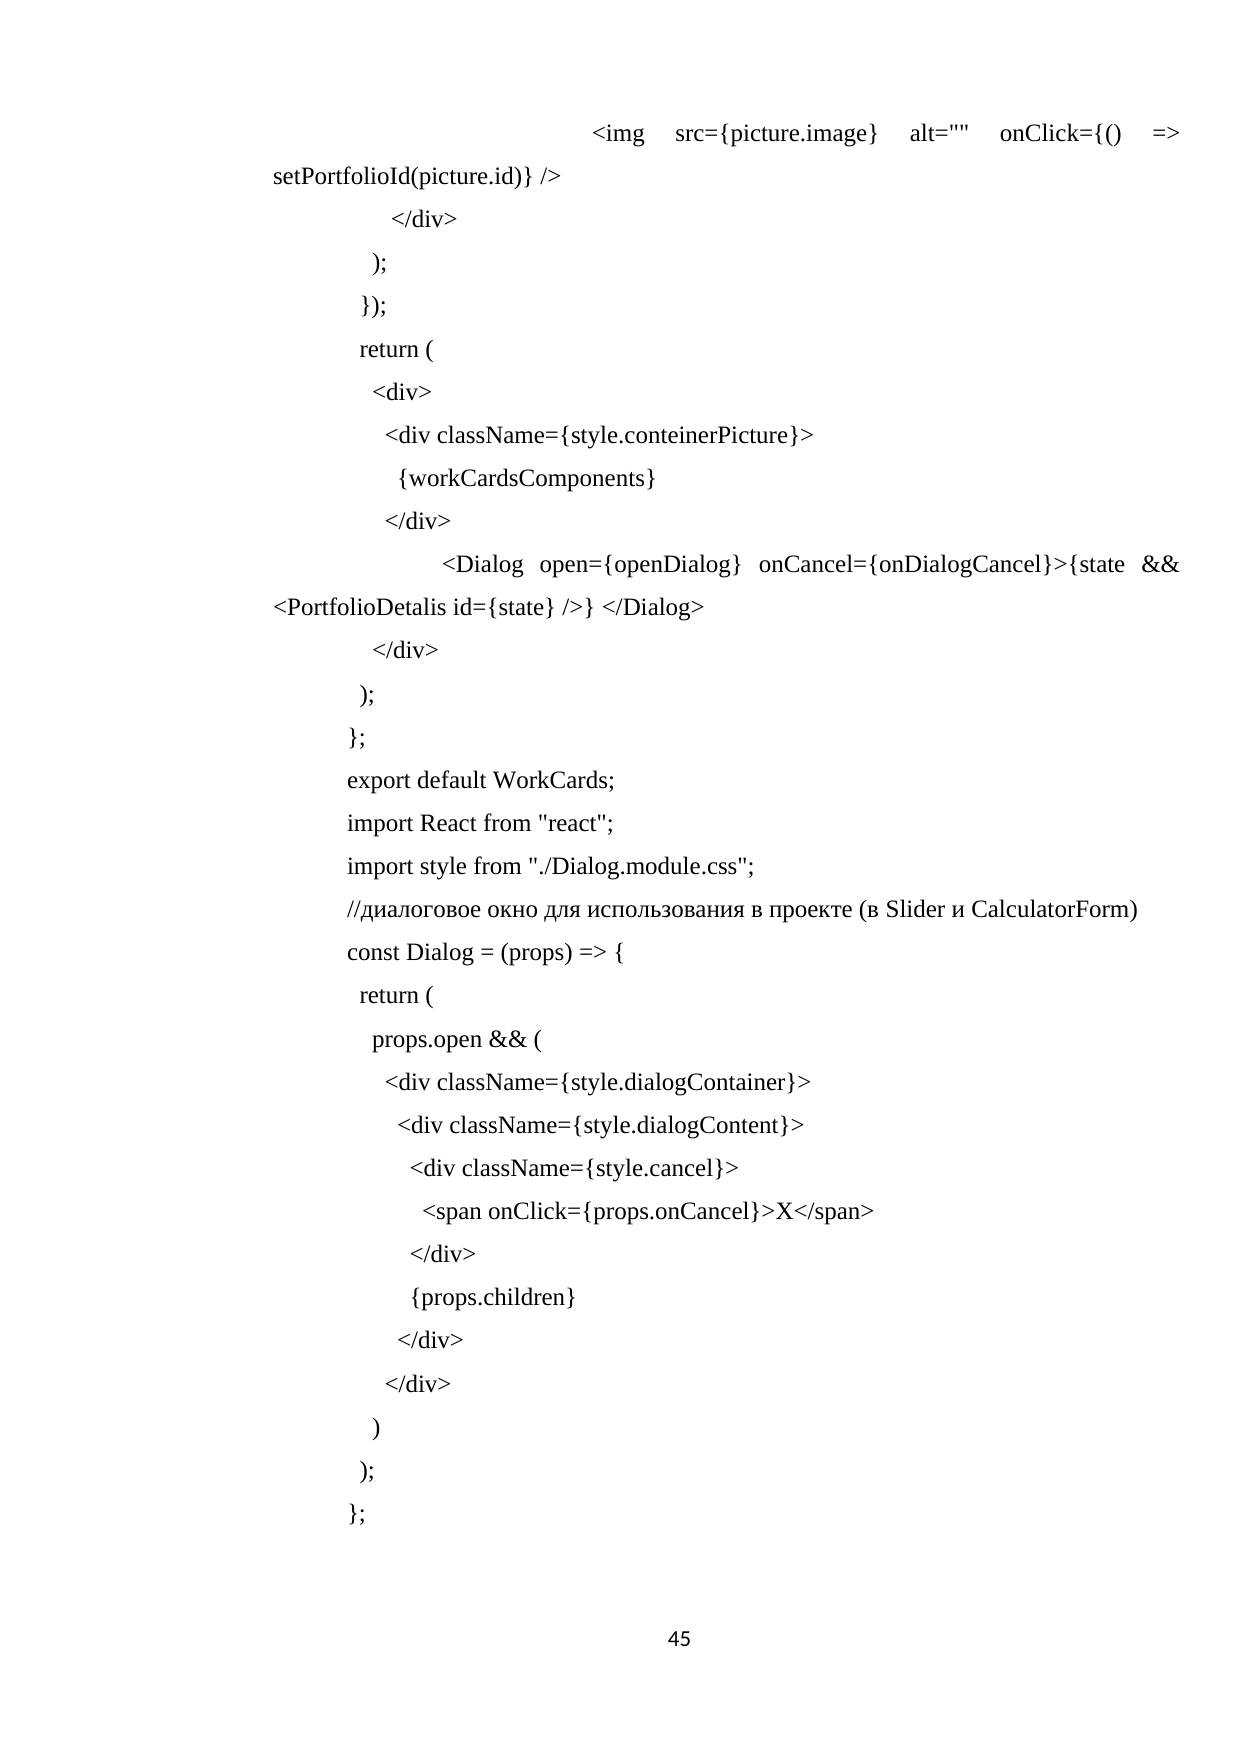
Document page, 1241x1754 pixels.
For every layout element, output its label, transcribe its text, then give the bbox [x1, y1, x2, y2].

text </div> [273, 1239, 1181, 1268]
text ); [273, 1455, 1181, 1484]
text {props.children} [273, 1282, 1181, 1311]
text <div className={style.dialogContent}> [273, 1110, 1181, 1139]
text </div> [273, 636, 1181, 664]
text <div className={style.conteinerPicture}> [273, 420, 1181, 449]
text ); [273, 247, 1181, 276]
text <div> [273, 377, 1181, 406]
text <div className={style.dialogContainer}> [273, 1067, 1181, 1096]
text <div className={style.cancel}> [273, 1153, 1181, 1182]
text <Dialog open={openDialog} onCancel={onDialogCancel}>{state && <PortfolioDetalis id={state} />} </Dialog> [273, 549, 1181, 621]
text const Dialog = (props) => { [273, 937, 1181, 966]
text </div> [273, 1326, 1181, 1354]
text import React from "react"; [273, 808, 1181, 837]
text props.open && ( [273, 1024, 1181, 1052]
text //диалоговое окно для использования в проекте (в Slider и CalculatorForm) [273, 894, 1181, 923]
text return ( [273, 981, 1181, 1009]
text </div> [273, 204, 1181, 233]
text </div> [273, 506, 1181, 535]
text import style from "./Dialog.module.css"; [273, 851, 1181, 880]
text }; [273, 722, 1181, 751]
text </div> [273, 1369, 1181, 1397]
text }; [273, 1498, 1181, 1527]
text <img src={picture.image} alt="" onClick={() => setPortfolioId(picture.id)} /> [273, 118, 1181, 190]
text }); [273, 291, 1181, 319]
text export default WorkCards; [273, 765, 1181, 794]
text {workCardsComponents} [273, 463, 1181, 492]
text ); [273, 679, 1181, 707]
text ) [273, 1412, 1181, 1441]
text <span onClick={props.onCancel}>X</span> [273, 1196, 1181, 1225]
text return ( [273, 334, 1181, 362]
